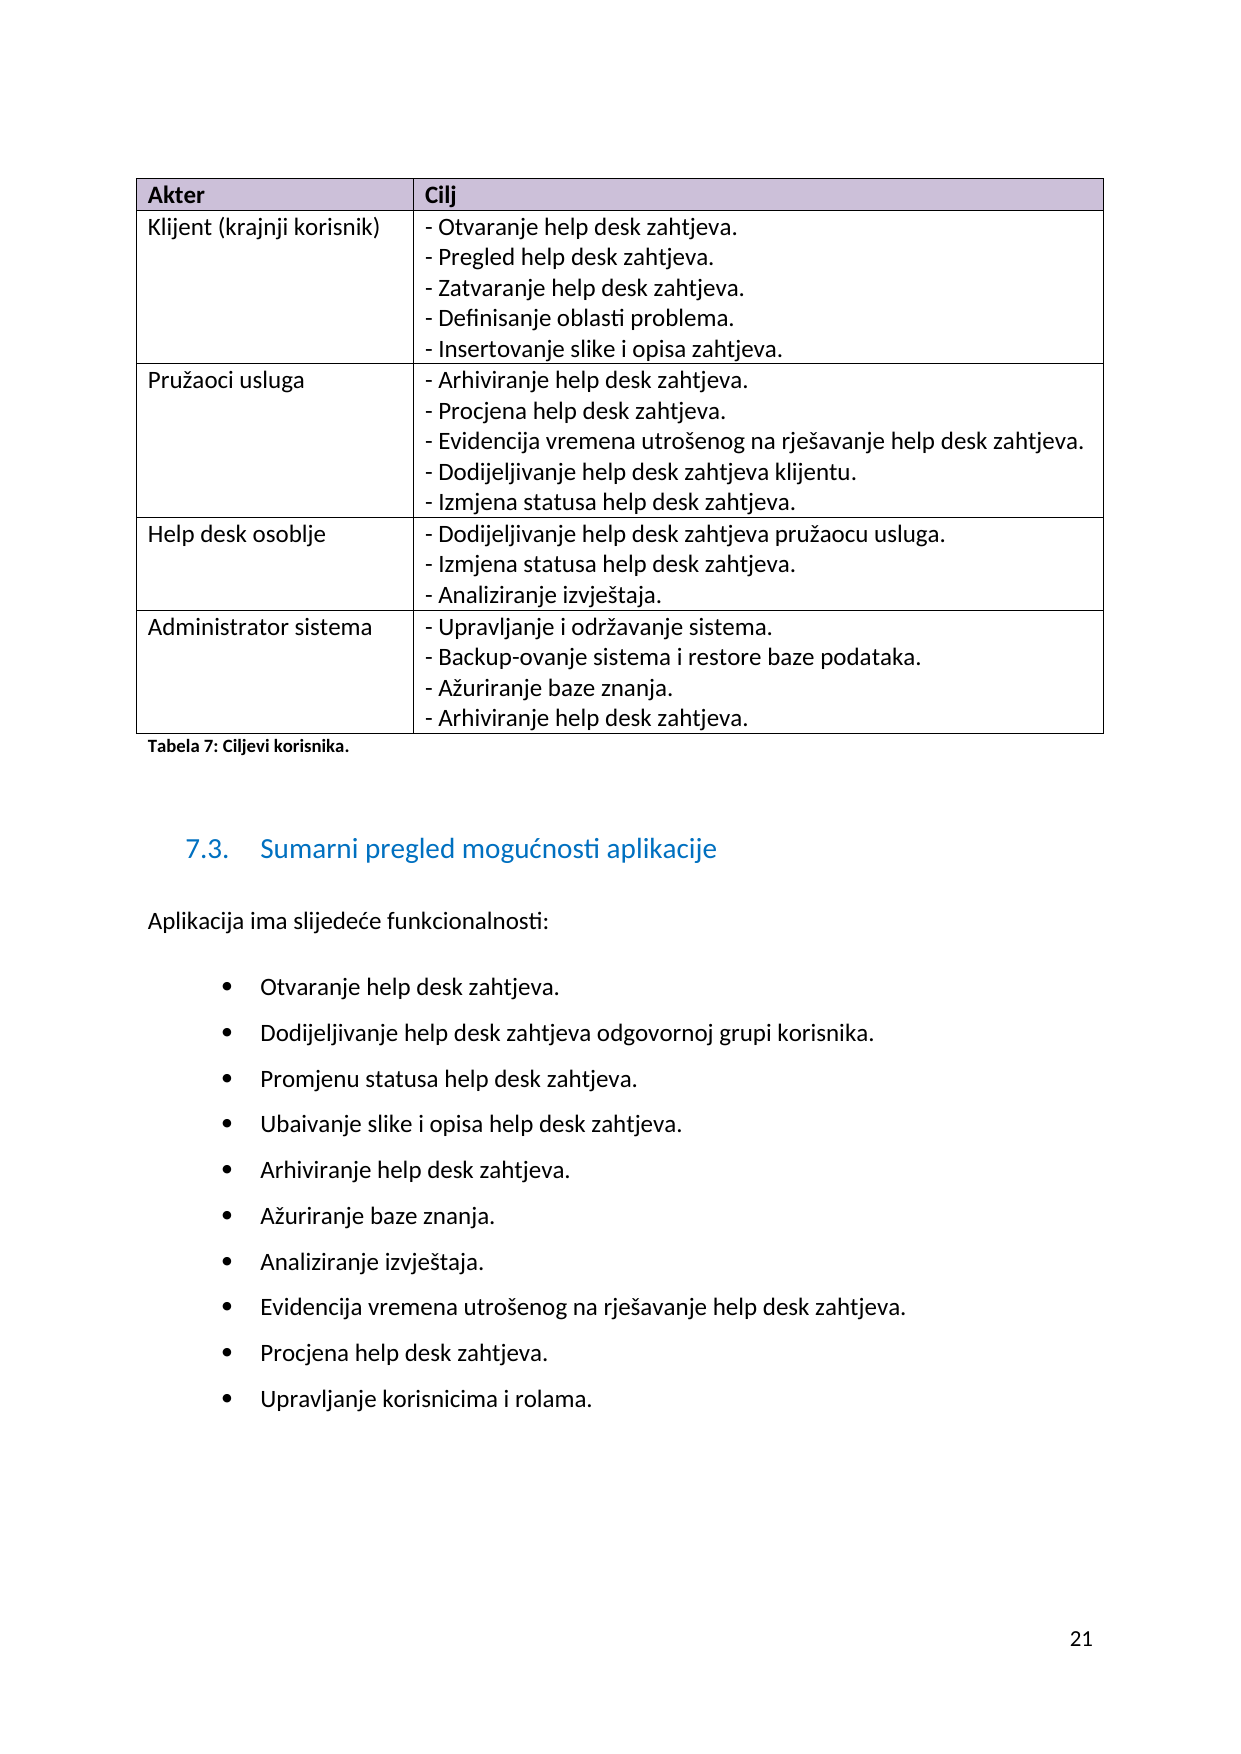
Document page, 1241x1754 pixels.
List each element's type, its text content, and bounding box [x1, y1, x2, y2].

table_header Akter [137, 179, 413, 210]
list Ažuriranje baze znanja. [223, 1200, 1093, 1231]
list Upravljanje korisnicima i rolama. [223, 1383, 1093, 1413]
table_cell Administrator sistema [137, 611, 413, 733]
list Analiziranje izvještaja. [223, 1246, 1093, 1276]
table_cell - Dodijeljivanje help desk zahtjeva pružaocu usluga. - Izmjena statusa help desk zahtjeva. - Analiziranje izvještaja. [414, 518, 1103, 609]
table_cell Pružaoci usluga [137, 364, 413, 517]
list Arhiviranje help desk zahtjeva. [223, 1154, 1093, 1185]
list Procjena help desk zahtjeva. [223, 1337, 1093, 1368]
list Sumarni pregled mogućnosti aplikacije [185, 831, 1093, 866]
text Aplikacija ima slijedeće funkcionalnosti: [148, 905, 1093, 935]
table_cell Klijent (krajnji korisnik) [137, 211, 413, 363]
text Tabela 7: Ciljevi korisnika. [148, 734, 1093, 757]
list Dodijeljivanje help desk zahtjeva odgovornoj grupi korisnika. [223, 1017, 1093, 1048]
list Promjenu statusa help desk zahtjeva. [223, 1063, 1093, 1093]
table_cell - Upravljanje i održavanje sistema. - Backup-ovanje sistema i restore baze podataka. - Ažuriranje baze znanja. - Arhiviranje help desk zahtjeva. [414, 611, 1103, 733]
list Otvaranje help desk zahtjeva. [223, 971, 1093, 1002]
table_cell - Arhiviranje help desk zahtjeva. - Procjena help desk zahtjeva. - Evidencija vremena utrošenog na rješavanje help desk zahtjeva. - Dodijeljivanje help desk zahtjeva klijentu. - Izmjena statusa help desk zahtjeva. [414, 364, 1103, 517]
table_cell Help desk osoblje [137, 518, 413, 609]
list Evidencija vremena utrošenog na rješavanje help desk zahtjeva. [223, 1291, 1093, 1322]
table_header Cilj [414, 179, 1103, 210]
list Ubaivanje slike i opisa help desk zahtjeva. [223, 1108, 1093, 1139]
table_cell - Otvaranje help desk zahtjeva. - Pregled help desk zahtjeva. - Zatvaranje help desk zahtjeva. - Definisanje oblasti problema. - Insertovanje slike i opisa zahtjeva. [414, 211, 1103, 363]
